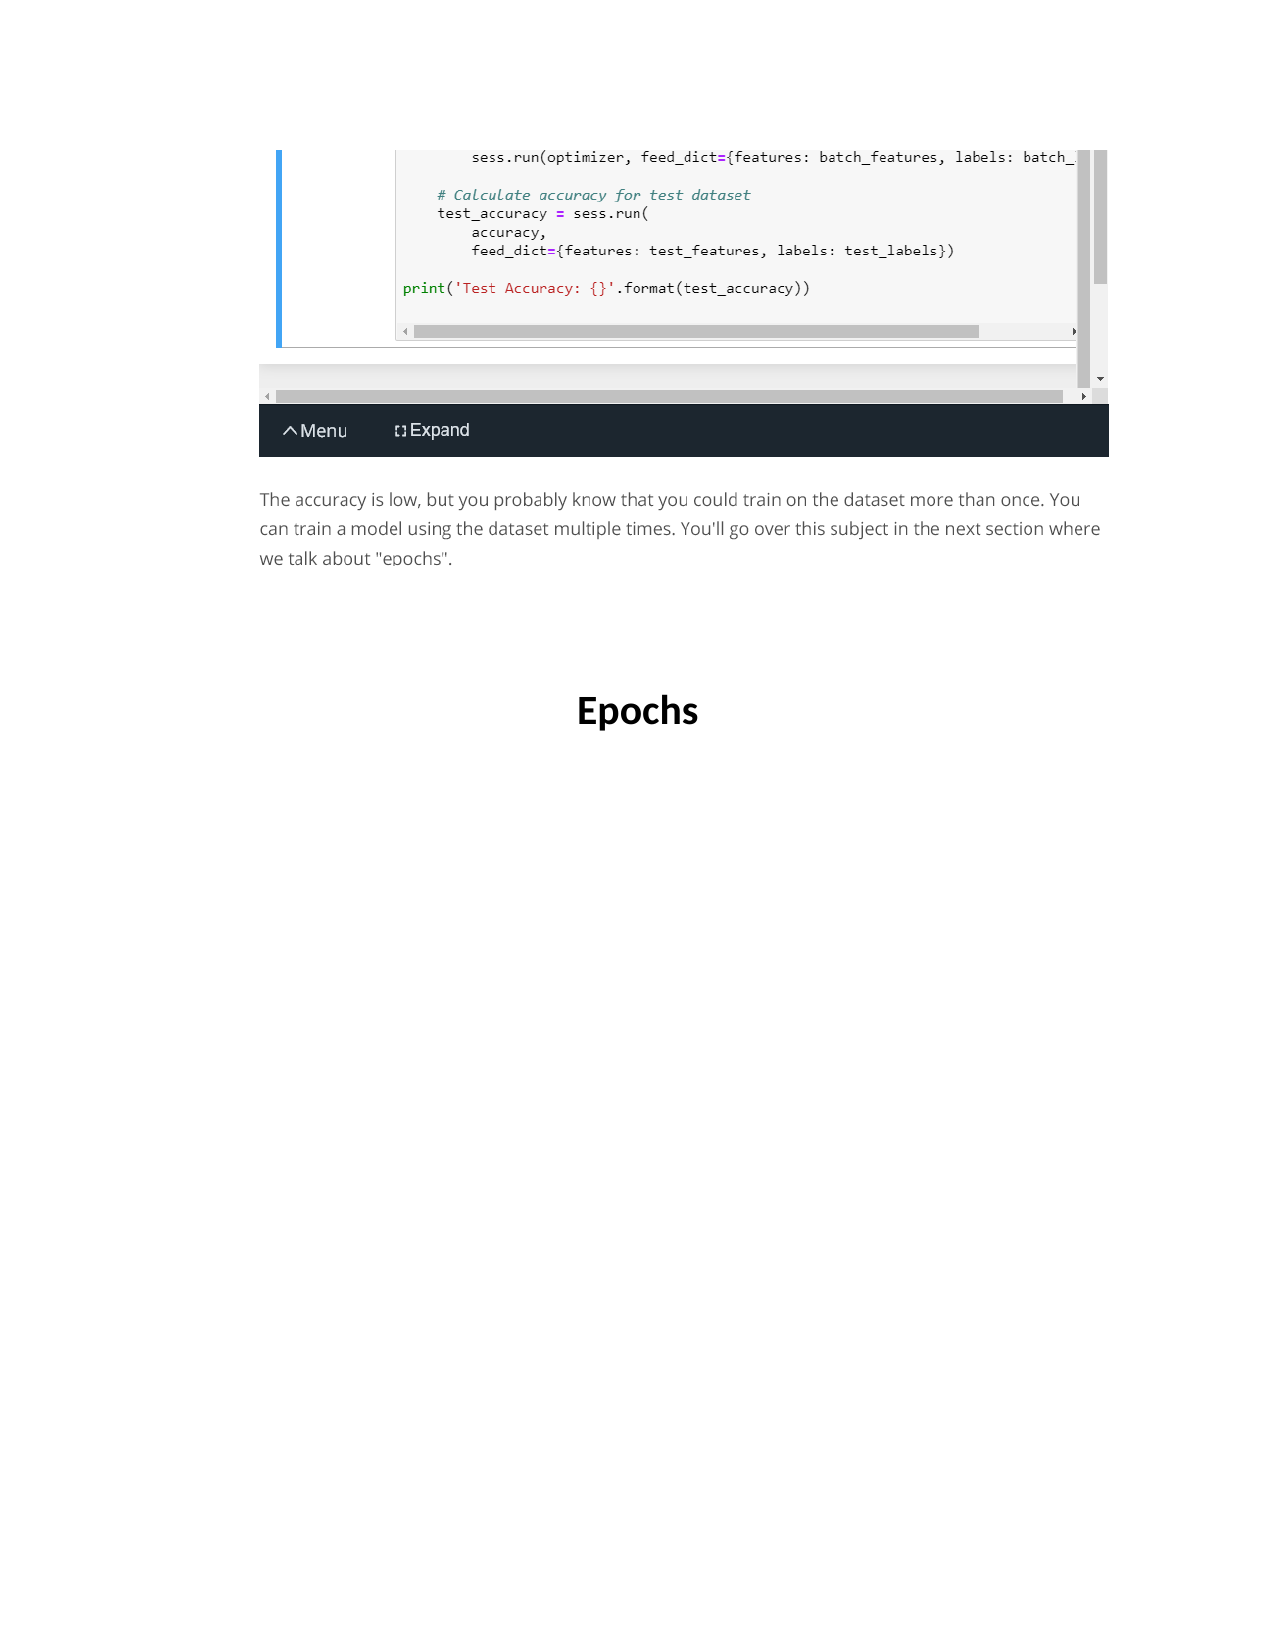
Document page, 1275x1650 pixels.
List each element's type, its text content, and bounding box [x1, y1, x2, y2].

text Epochs [150, 684, 1125, 735]
picture [150, 150, 1125, 566]
